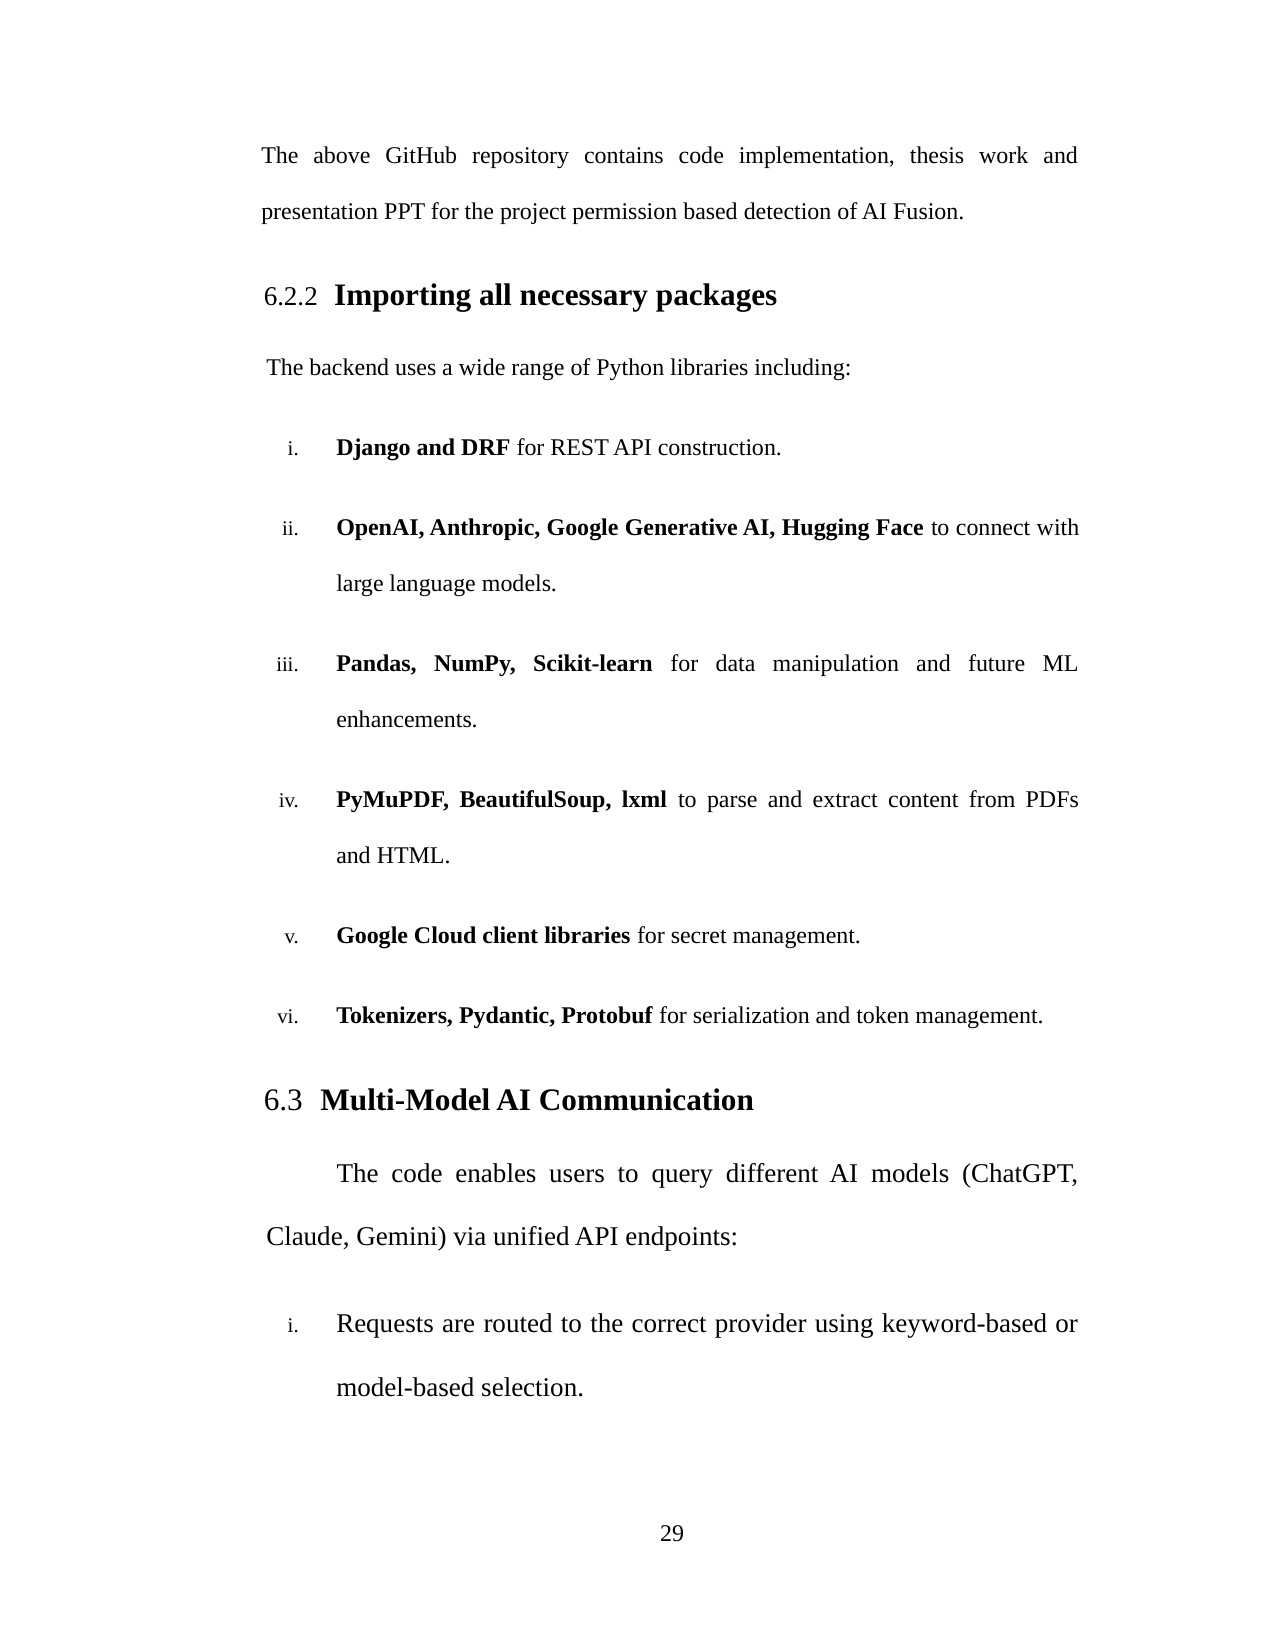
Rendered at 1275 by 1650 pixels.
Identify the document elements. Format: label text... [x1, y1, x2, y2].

list Requests are routed to the correct provider using keyword-based or model-based selection. [298, 1308, 1079, 1402]
list Pandas, NumPy, Scikit-learn for data manipulation and future ML enhancements. [298, 649, 1079, 733]
subtitle Importing all necessary packages [263, 277, 1149, 313]
list PyMuPDF, BeautifulSoup, lxml to parse and extract content from PDFs and HTML. [298, 785, 1079, 869]
subtitle Multi-Model AI Communication [263, 1081, 1155, 1117]
list Google Cloud client libraries for secret management. [298, 921, 1079, 949]
list OpenAI, Anthropic, Google Generative AI, Hugging Face to connect with large language models. [298, 512, 1079, 596]
list Tokenizers, Pydantic, Protobuf for serialization and token management. [298, 1001, 1079, 1029]
text The above GitHub repository contains code implementation, thesis work and presentation PPT for the project permission based detection of AI Fusion. [261, 141, 1079, 224]
text The code enables users to query different AI models (ChatGPT, Claude, Gemini) via unified API endpoints: [266, 1157, 1079, 1252]
text The backend uses a wide range of Python libraries including: [266, 352, 1079, 380]
list Django and DRF for REST API construction. [298, 432, 1079, 460]
